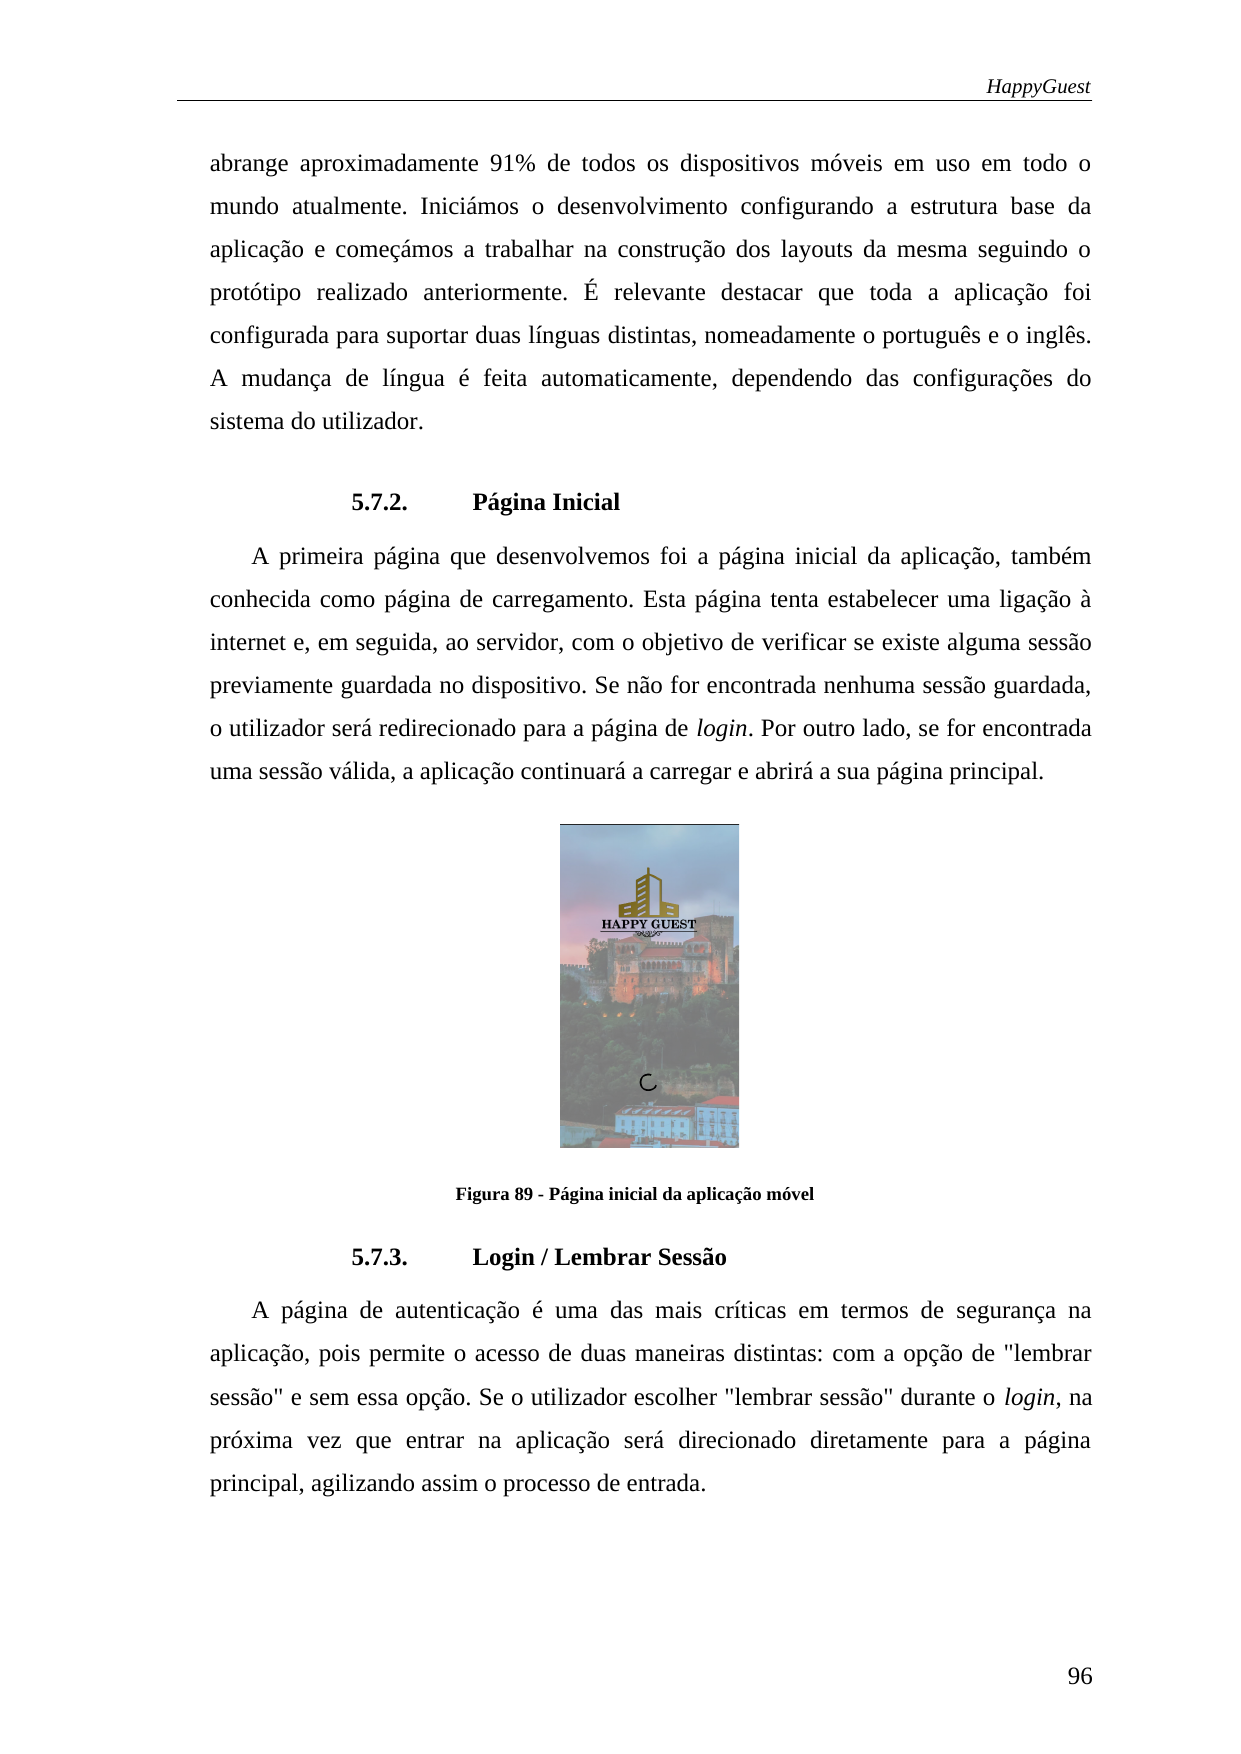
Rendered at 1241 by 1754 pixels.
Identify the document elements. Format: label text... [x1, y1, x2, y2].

text Figura 89 - Página inicial da aplicação móvel [177, 1182, 1092, 1204]
text A primeira página que desenvolvemos foi a página inicial da aplicação, também conhecida como página de carregamento. Esta página tenta estabelecer uma ligação à internet e, em seguida, ao servidor, com o objetivo de verificar se existe alguma sessão previamente guardada no dispositivo. Se não for encontrada nenhuma sessão guardada, o utilizador será redirecionado para a página de login. Por outro lado, se for encontrada uma sessão válida, a aplicação continuará a carregar e abrirá a sua página principal. [209, 541, 1092, 785]
picture [560, 824, 740, 1148]
subtitle Página Inicial [310, 487, 1092, 516]
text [209, 148, 1092, 435]
subtitle Login / Lembrar Sessão [310, 1242, 1092, 1270]
text A página de autenticação é uma das mais críticas em termos de segurança na aplicação, pois permite o acesso de duas maneiras distintas: com a opção de "lembrar sessão" e sem essa opção. Se o utilizador escolher "lembrar sessão" durante o login, na próxima vez que entrar na aplicação será direcionado diretamente para a página principal, agilizando assim o processo de entrada. [209, 1295, 1092, 1497]
